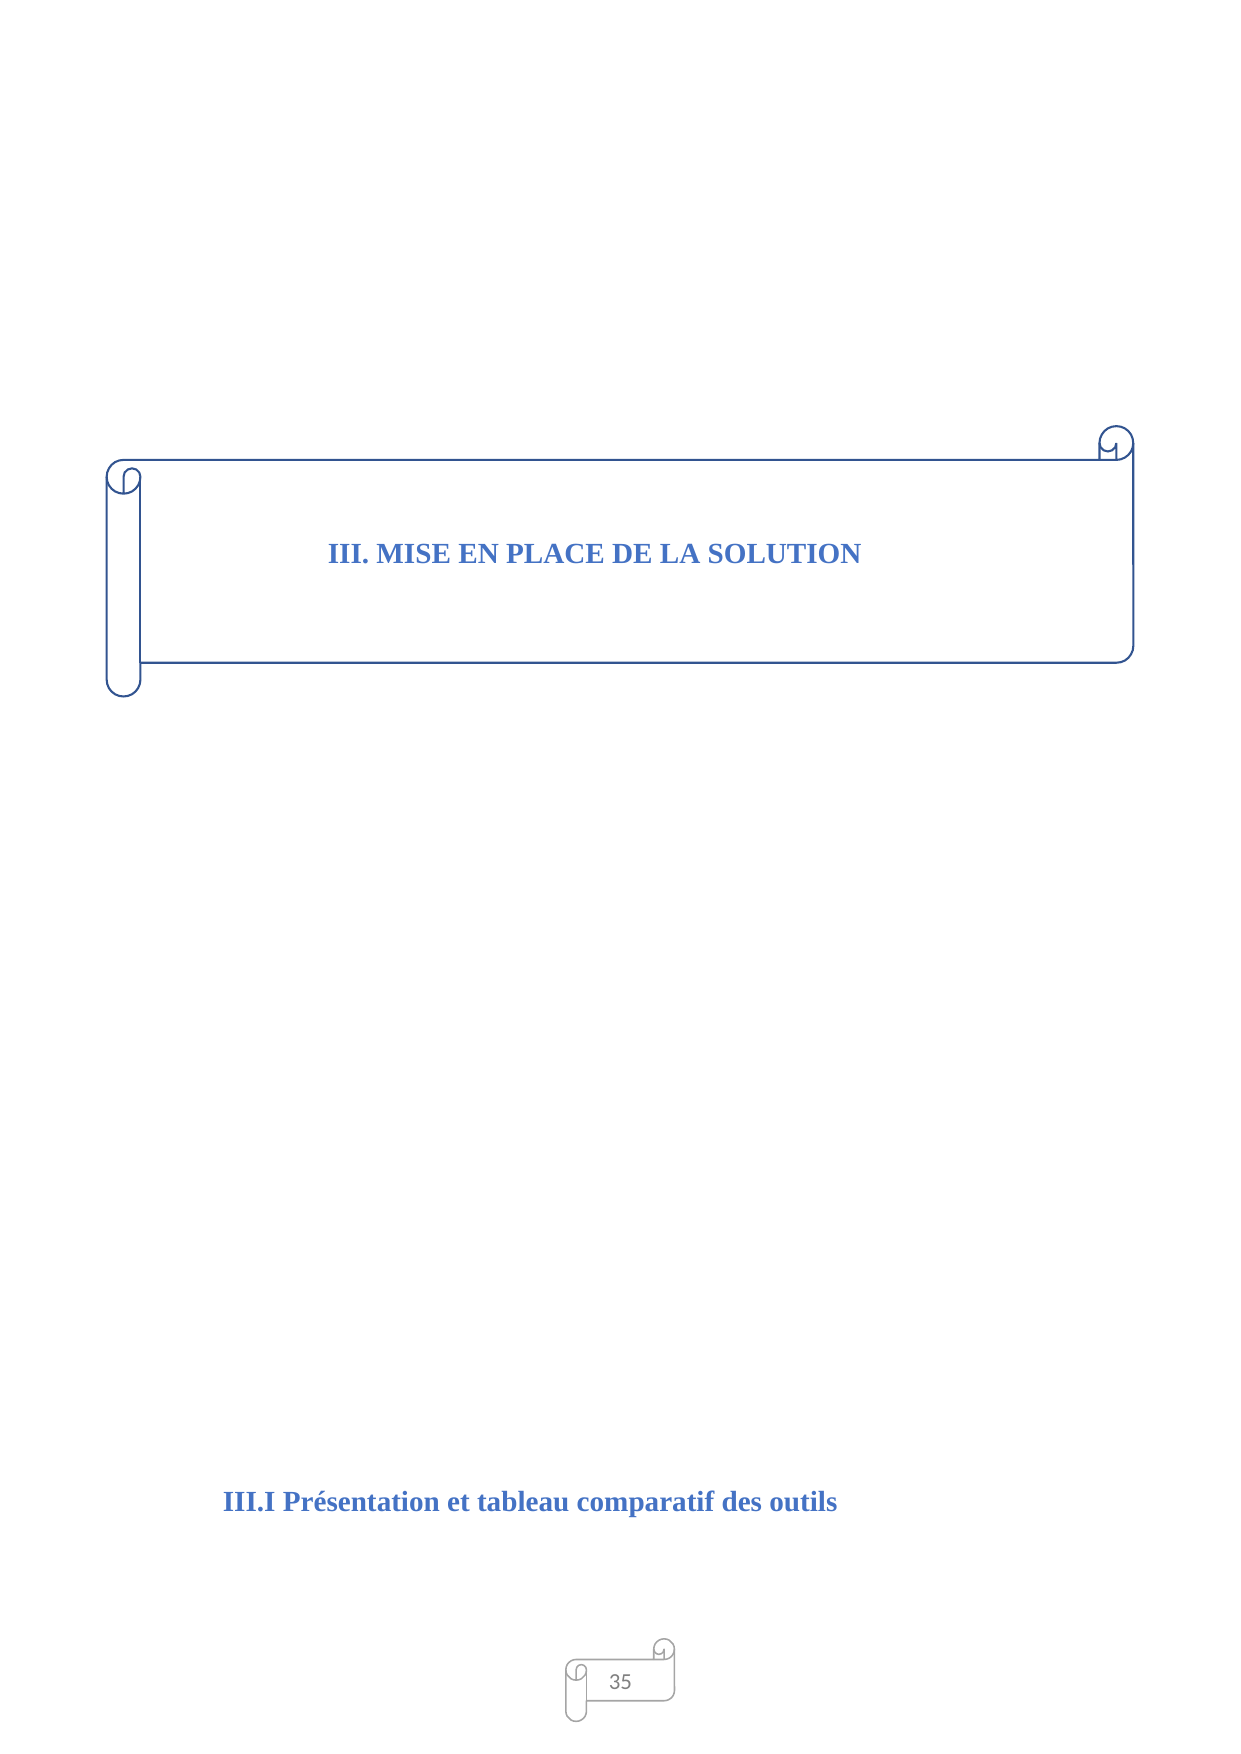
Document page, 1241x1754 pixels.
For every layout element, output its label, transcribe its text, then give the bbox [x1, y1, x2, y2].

subtitle III.I Présentation et tableau comparatif des outils [148, 1484, 1093, 1518]
